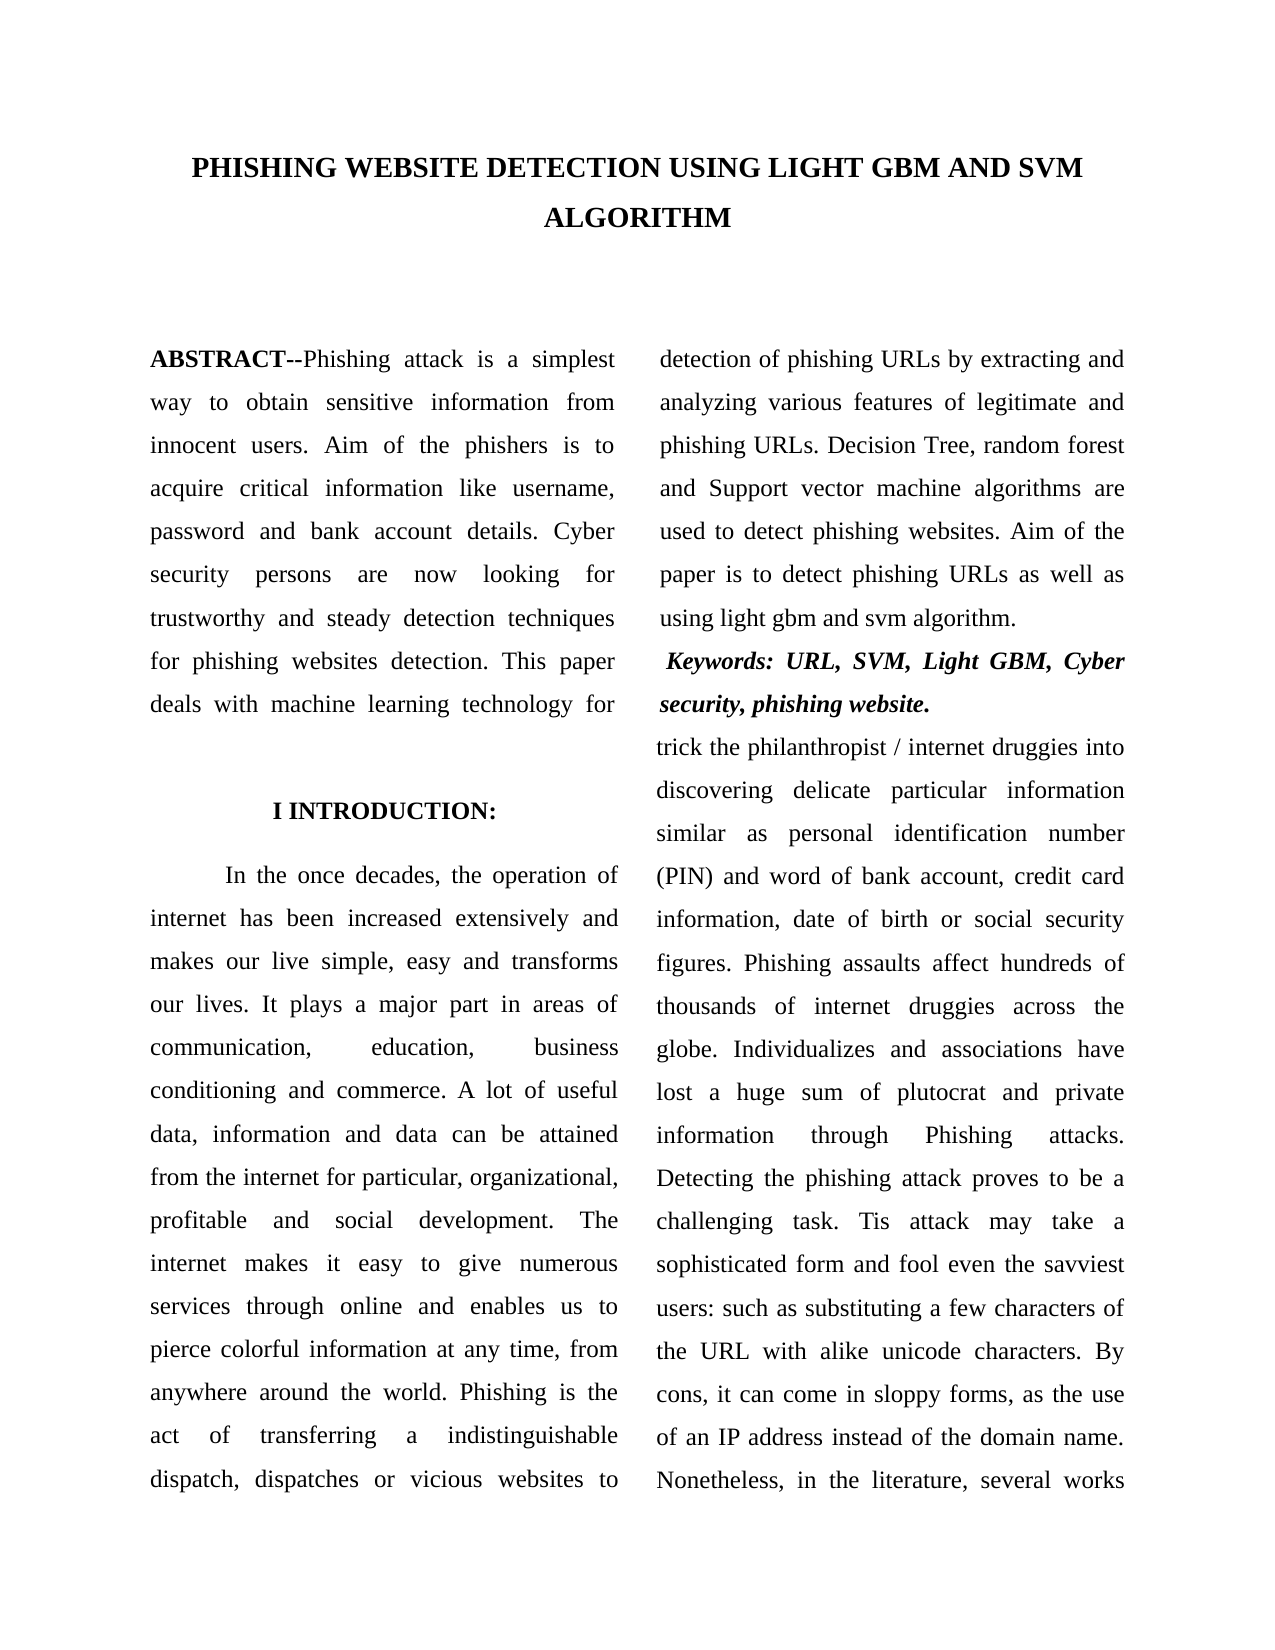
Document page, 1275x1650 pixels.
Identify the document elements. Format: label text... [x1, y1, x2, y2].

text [150, 860, 619, 1492]
text ABSTRACT--Phishing attack is a simplest way to obtain sensitive information from innocent users. Aim of the phishers is to acquire critical information like username, password and bank account details. Cyber security persons are now looking for trustworthy and steady detection techniques for phishing websites detection. This paper deals with machine learning technology for detection of phishing URLs by extracting and analyzing various features of legitimate and phishing URLs. Decision Tree, random forest and Support vector machine algorithms are used to detect phishing websites. Aim of the paper is to detect phishing URLs as well as using light gbm and svm algorithm. [150, 344, 615, 718]
text PHISHING WEBSITE DETECTION USING LIGHT GBM AND SVM ALGORITHM [150, 150, 1125, 234]
text Keywords: URL, SVM, Light GBM, Cyber security, phishing website. [659, 646, 1125, 718]
text I INTRODUCTION: [150, 796, 619, 825]
text ABSTRACT--Phishing attack is a simplest way to obtain sensitive information from innocent users. Aim of the phishers is to acquire critical information like username, password and bank account details. Cyber security persons are now looking for trustworthy and steady detection techniques for phishing websites detection. This paper deals with machine learning technology for detection of phishing URLs by extracting and analyzing various features of legitimate and phishing URLs. Decision Tree, random forest and Support vector machine algorithms are used to detect phishing websites. Aim of the paper is to detect phishing URLs as well as using light gbm and svm algorithm. [659, 344, 1125, 631]
